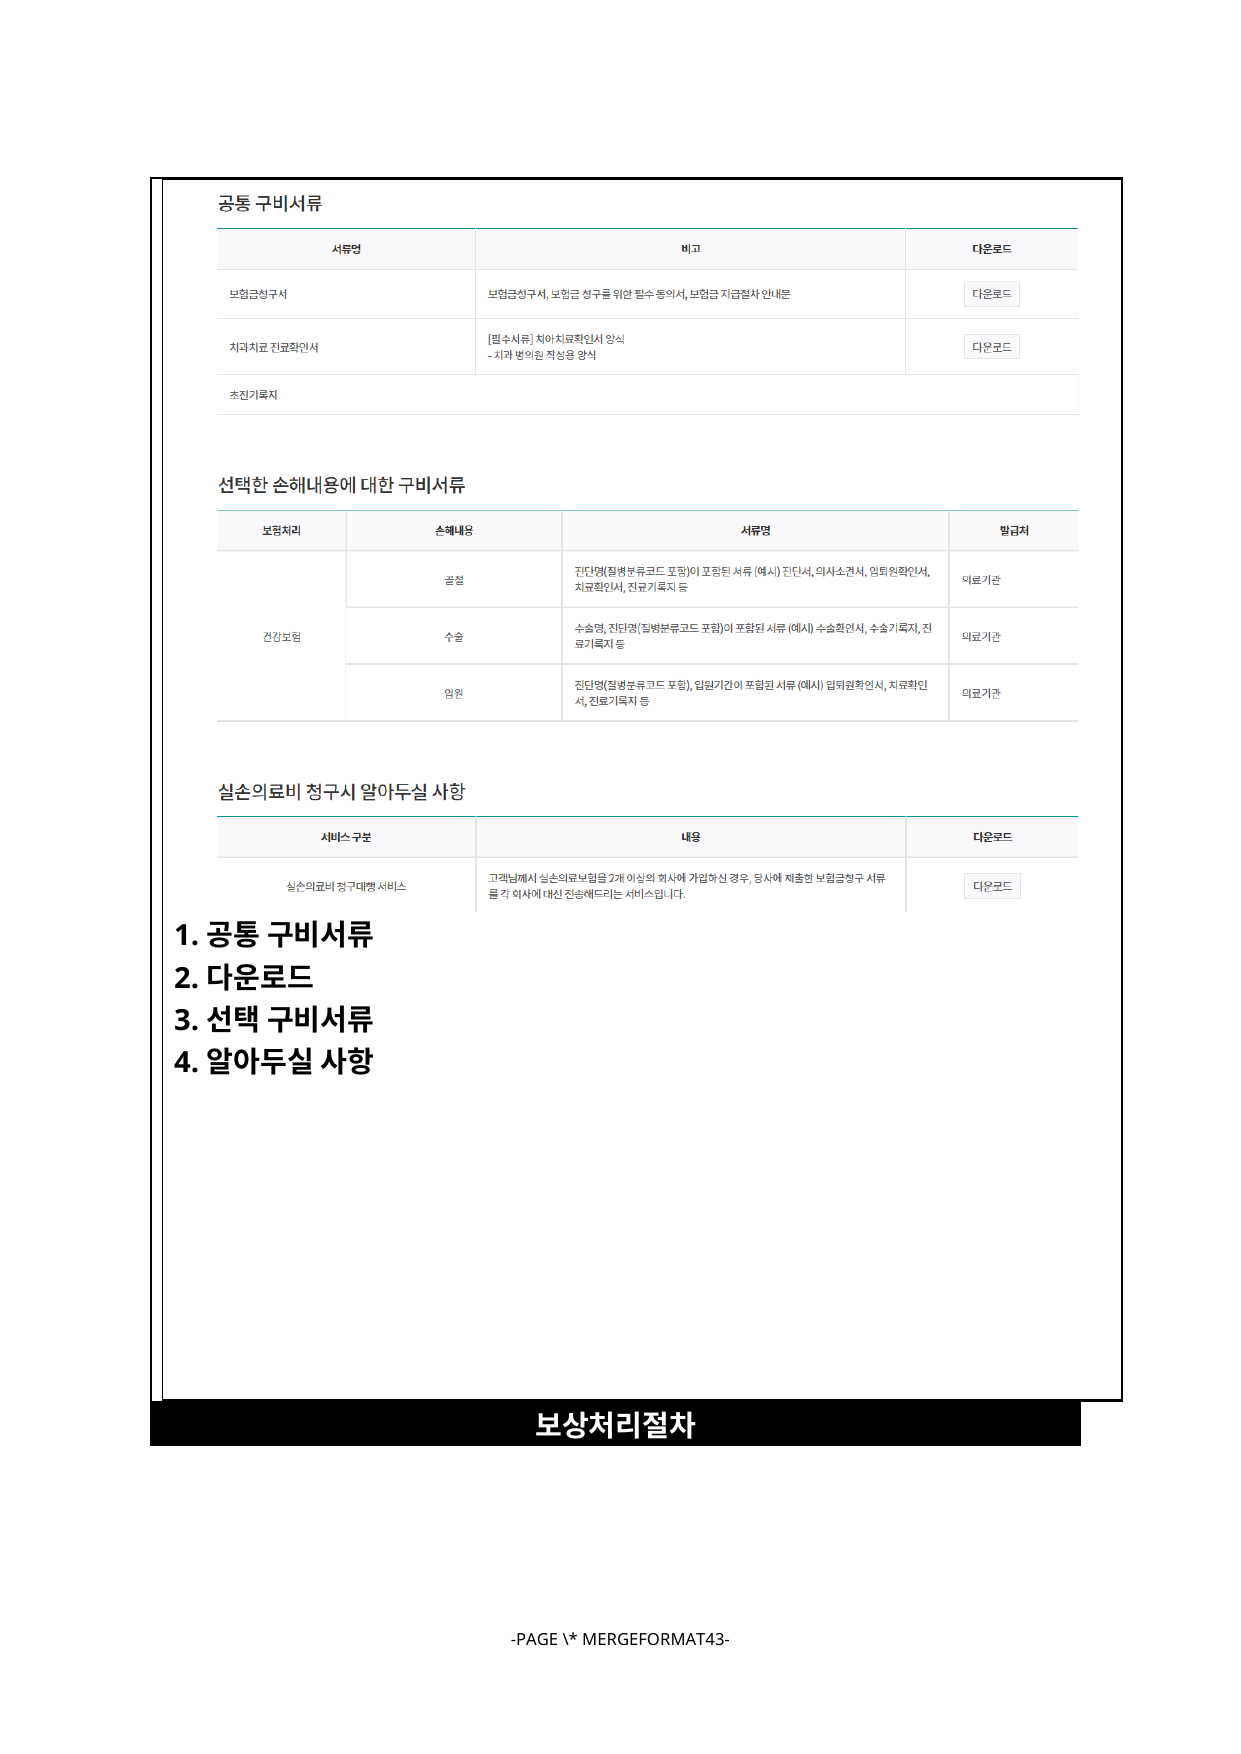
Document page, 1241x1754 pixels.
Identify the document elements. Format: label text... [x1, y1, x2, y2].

table_cell 1. 보상시 구비서류 2. 보험처리, 손해내용 체크 [163, 180, 1121, 1399]
picture [214, 180, 1079, 912]
table_cell 보상처리절차 [152, 1402, 1079, 1444]
